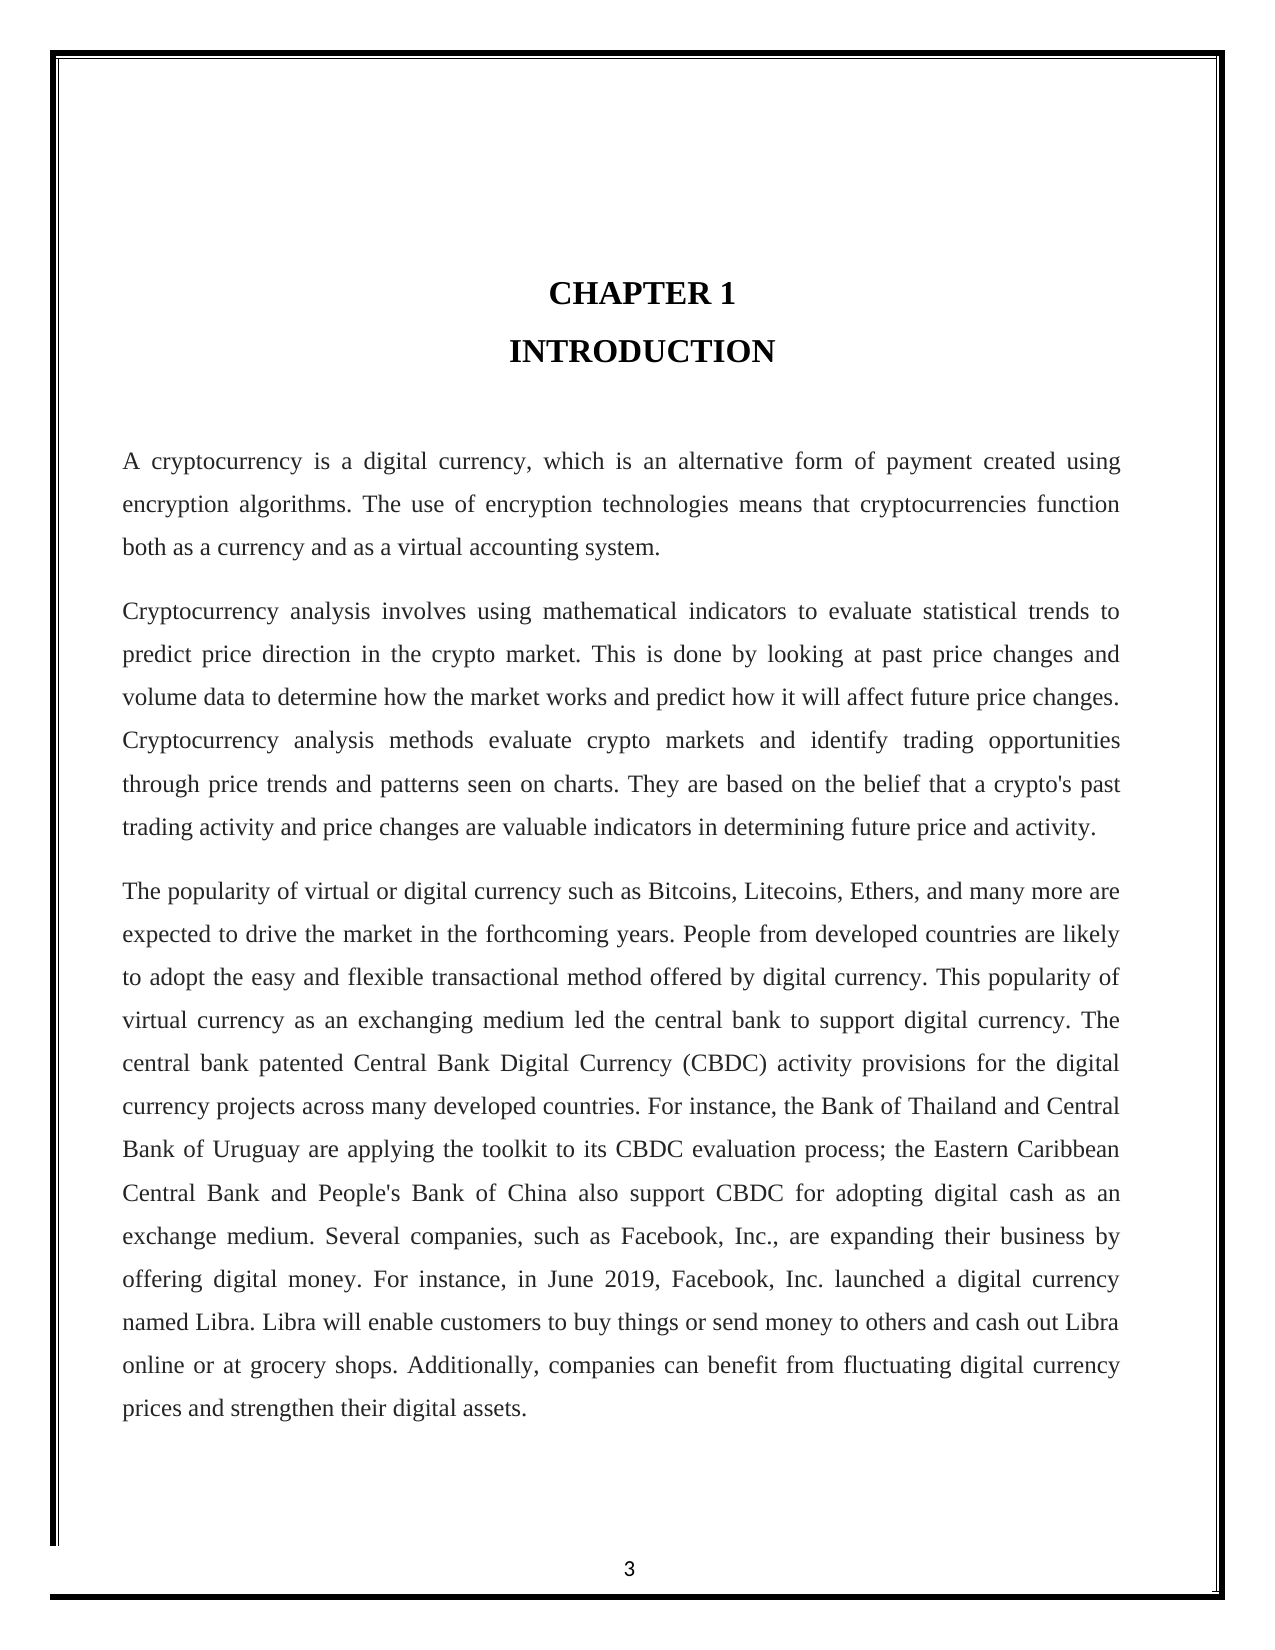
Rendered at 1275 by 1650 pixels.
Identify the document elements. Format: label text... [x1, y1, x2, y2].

text Cryptocurrency analysis involves using mathematical indicators to evaluate statistical trends to predict price direction in the crypto market. This is done by looking at past price changes and volume data to determine how the market works and predict how it will affect future price changes. Cryptocurrency analysis methods evaluate crypto markets and identify trading opportunities through price trends and patterns seen on charts. They are based on the belief that a crypto's past trading activity and price changes are valuable indicators in determining future price and activity. [122, 596, 1121, 841]
text INTRODUCTION [163, 331, 1121, 369]
text A cryptocurrency is a digital currency, which is an alternative form of payment created using encryption algorithms. The use of encryption technologies means that cryptocurrencies function both as a currency and as a virtual accounting system. [122, 446, 1121, 561]
text The popularity of virtual or digital currency such as Bitcoins, Litecoins, Ethers, and many more are expected to drive the market in the forthcoming years. People from developed countries are likely to adopt the easy and flexible transactional method offered by digital currency. This popularity of virtual currency as an exchanging medium led the central bank to support digital currency. The central bank patented Central Bank Digital Currency (CBDC) activity provisions for the digital currency projects across many developed countries. For instance, the Bank of Thailand and Central Bank of Uruguay are applying the toolkit to its CBDC evaluation process; the Eastern Caribbean Central Bank and People's Bank of China also support CBDC for adopting digital cash as an exchange medium. Several companies, such as Facebook, Inc., are expanding their business by offering digital money. For instance, in June 2019, Facebook, Inc. launched a digital currency named Libra. Libra will enable customers to buy things or send money to others and cash out Libra online or at grocery shops. Additionally, companies can benefit from fluctuating digital currency prices and strengthen their digital assets. [122, 876, 1121, 1422]
text CHAPTER 1 [163, 273, 1121, 312]
